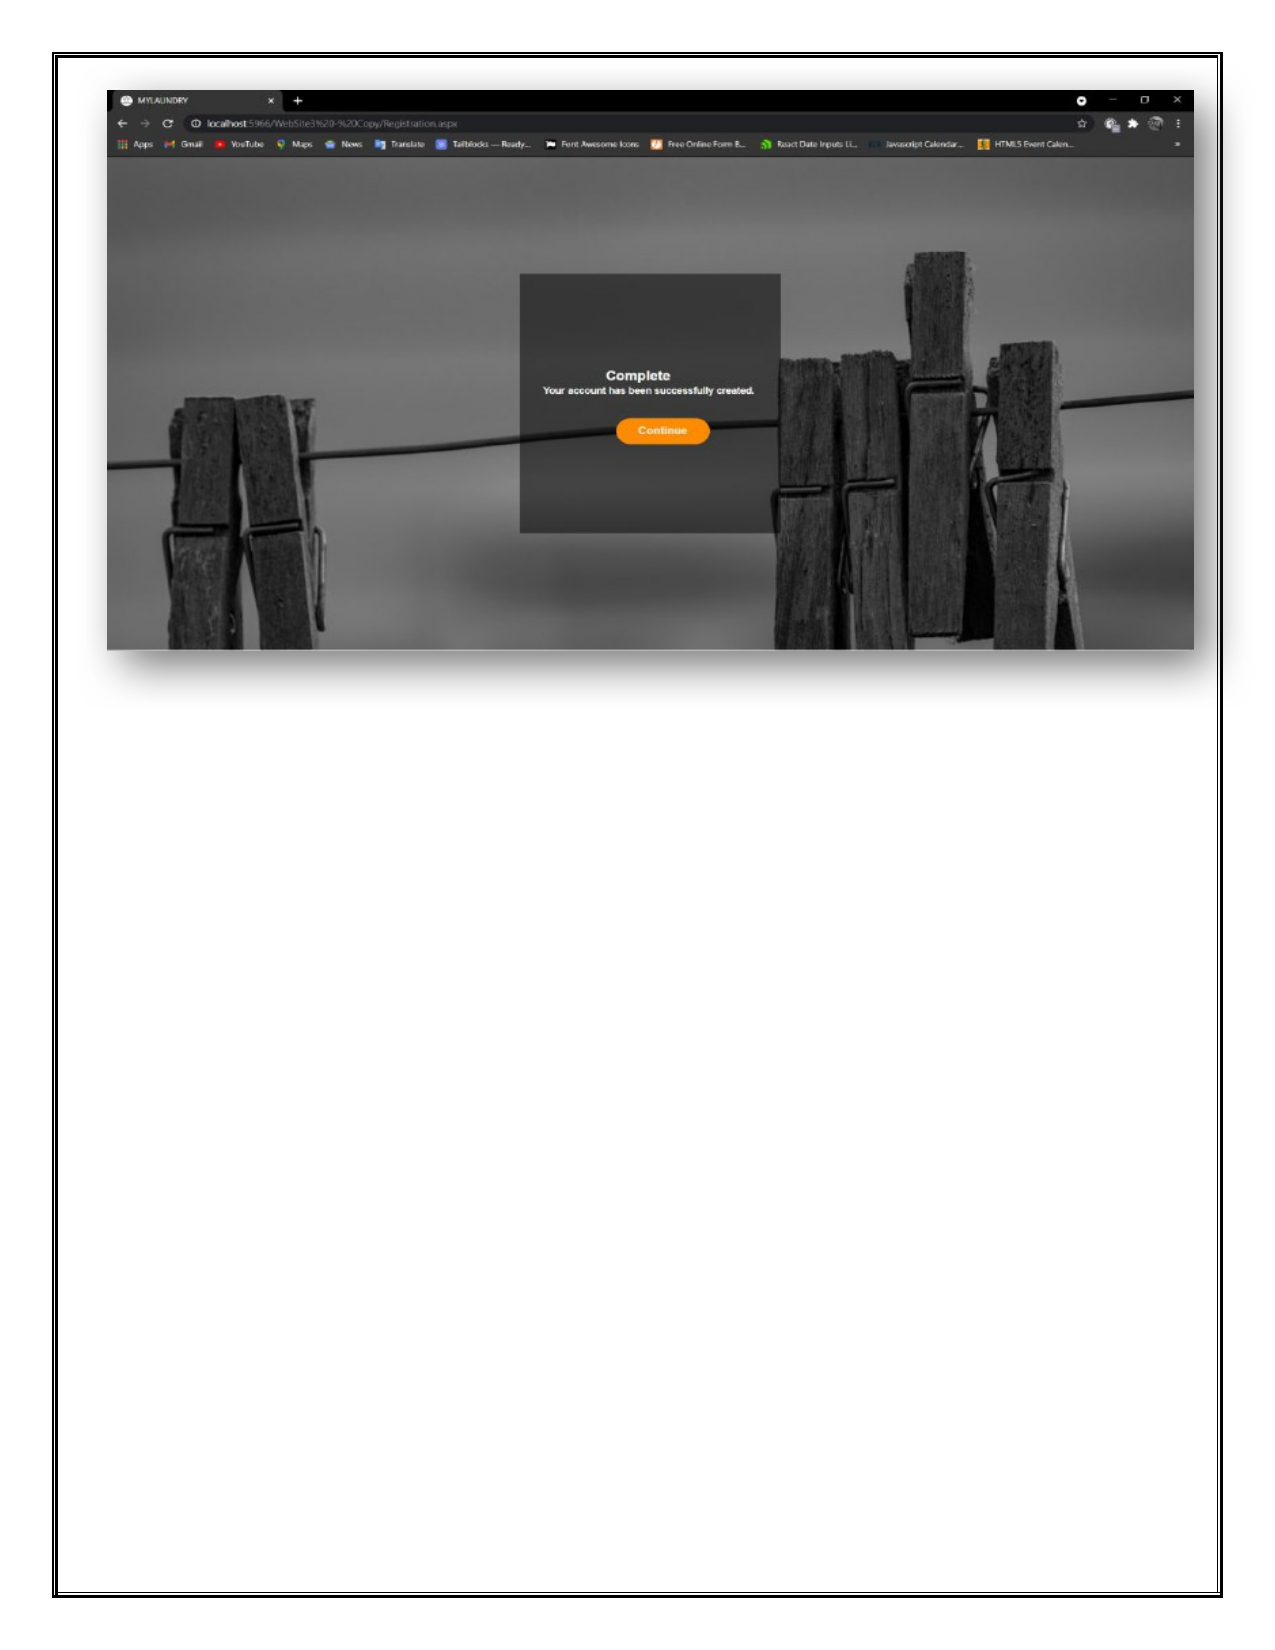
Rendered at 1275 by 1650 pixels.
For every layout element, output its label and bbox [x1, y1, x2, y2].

picture [107, 90, 1194, 651]
